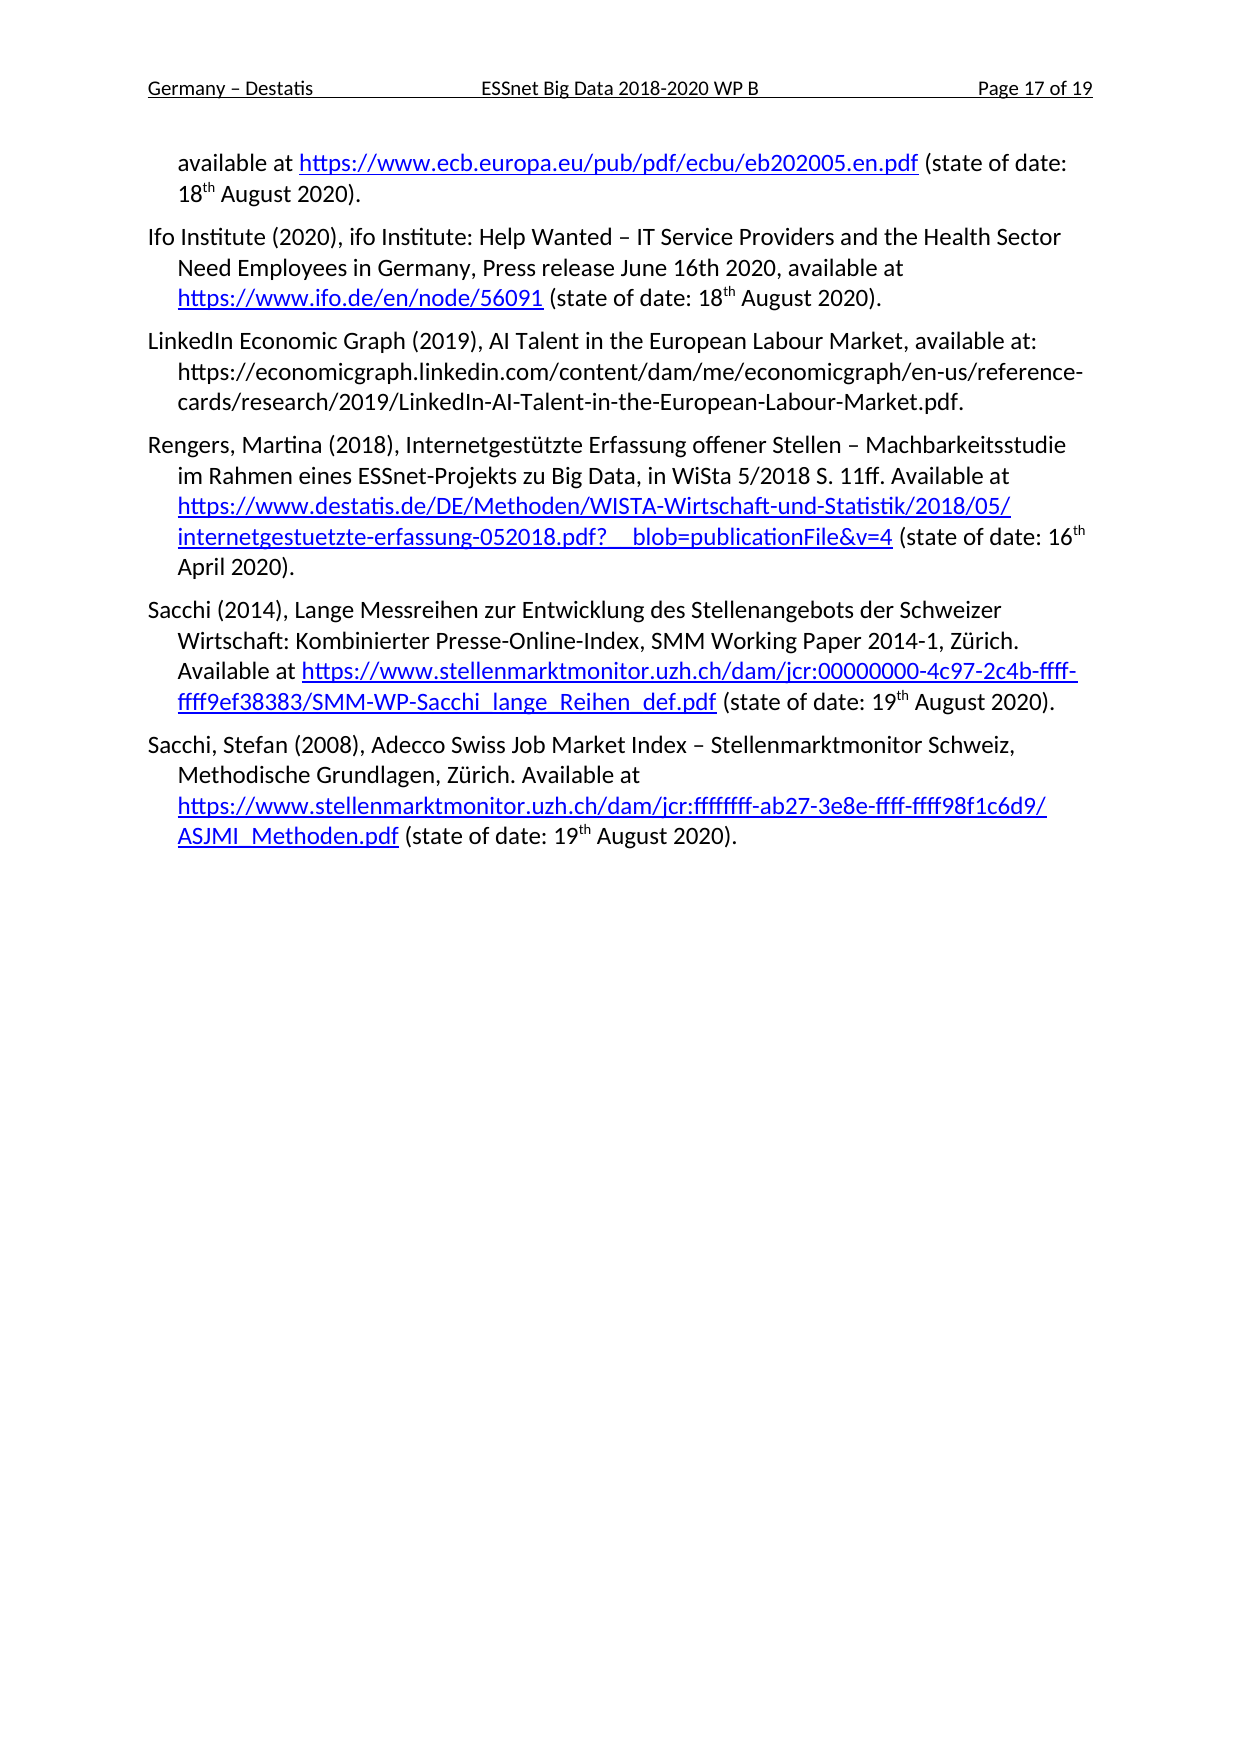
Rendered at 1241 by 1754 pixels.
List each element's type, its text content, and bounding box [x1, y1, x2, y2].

text Sacchi (2014), Lange Messreihen zur Entwicklung des Stellenangebots der Schweizer Wirtschaft: Kombinierter Presse-Online-Index, SMM Working Paper 2014-1, Zürich. Available at https://www.stellenmarktmonitor.uzh.ch/dam/jcr:00000000-4c97-2c4b-ffff-ffff9ef38383/SMM-WP-Sacchi_lange_Reihen_def.pdf (state of date: 19th August 2020). [148, 594, 1093, 716]
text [148, 148, 1093, 209]
text LinkedIn Economic Graph (2019), AI Talent in the European Labour Market, available at: https://economicgraph.linkedin.com/content/dam/me/economicgraph/en-us/reference-cards/research/2019/LinkedIn-AI-Talent-in-the-European-Labour-Market.pdf. [148, 325, 1093, 417]
text Sacchi, Stefan (2008), Adecco Swiss Job Market Index – Stellenmarktmonitor Schweiz, Methodische Grundlagen, Zürich. Available at https://www.stellenmarktmonitor.uzh.ch/dam/jcr:ffffffff-ab27-3e8e-ffff-ffff98f1c6d9/ASJMI_Methoden.pdf (state of date: 19th August 2020). [148, 729, 1093, 851]
text Rengers, Martina (2018), Internetgestützte Erfassung offener Stellen – Machbarkeitsstudie im Rahmen eines ESSnet-Projekts zu Big Data, in WiSta 5/2018 S. 11ff. Available at https://www.destatis.de/DE/Methoden/WISTA-Wirtschaft-und-Statistik/2018/05/internetgestuetzte-erfassung-052018.pdf?__blob=publicationFile&v=4 (state of date: 16th April 2020). [148, 429, 1093, 582]
text Ifo Institute (2020), ifo Institute: Help Wanted – IT Service Providers and the Health Sector Need Employees in Germany, Press release June 16th 2020, available at https://www.ifo.de/en/node/56091 (state of date: 18th August 2020). [148, 221, 1093, 313]
